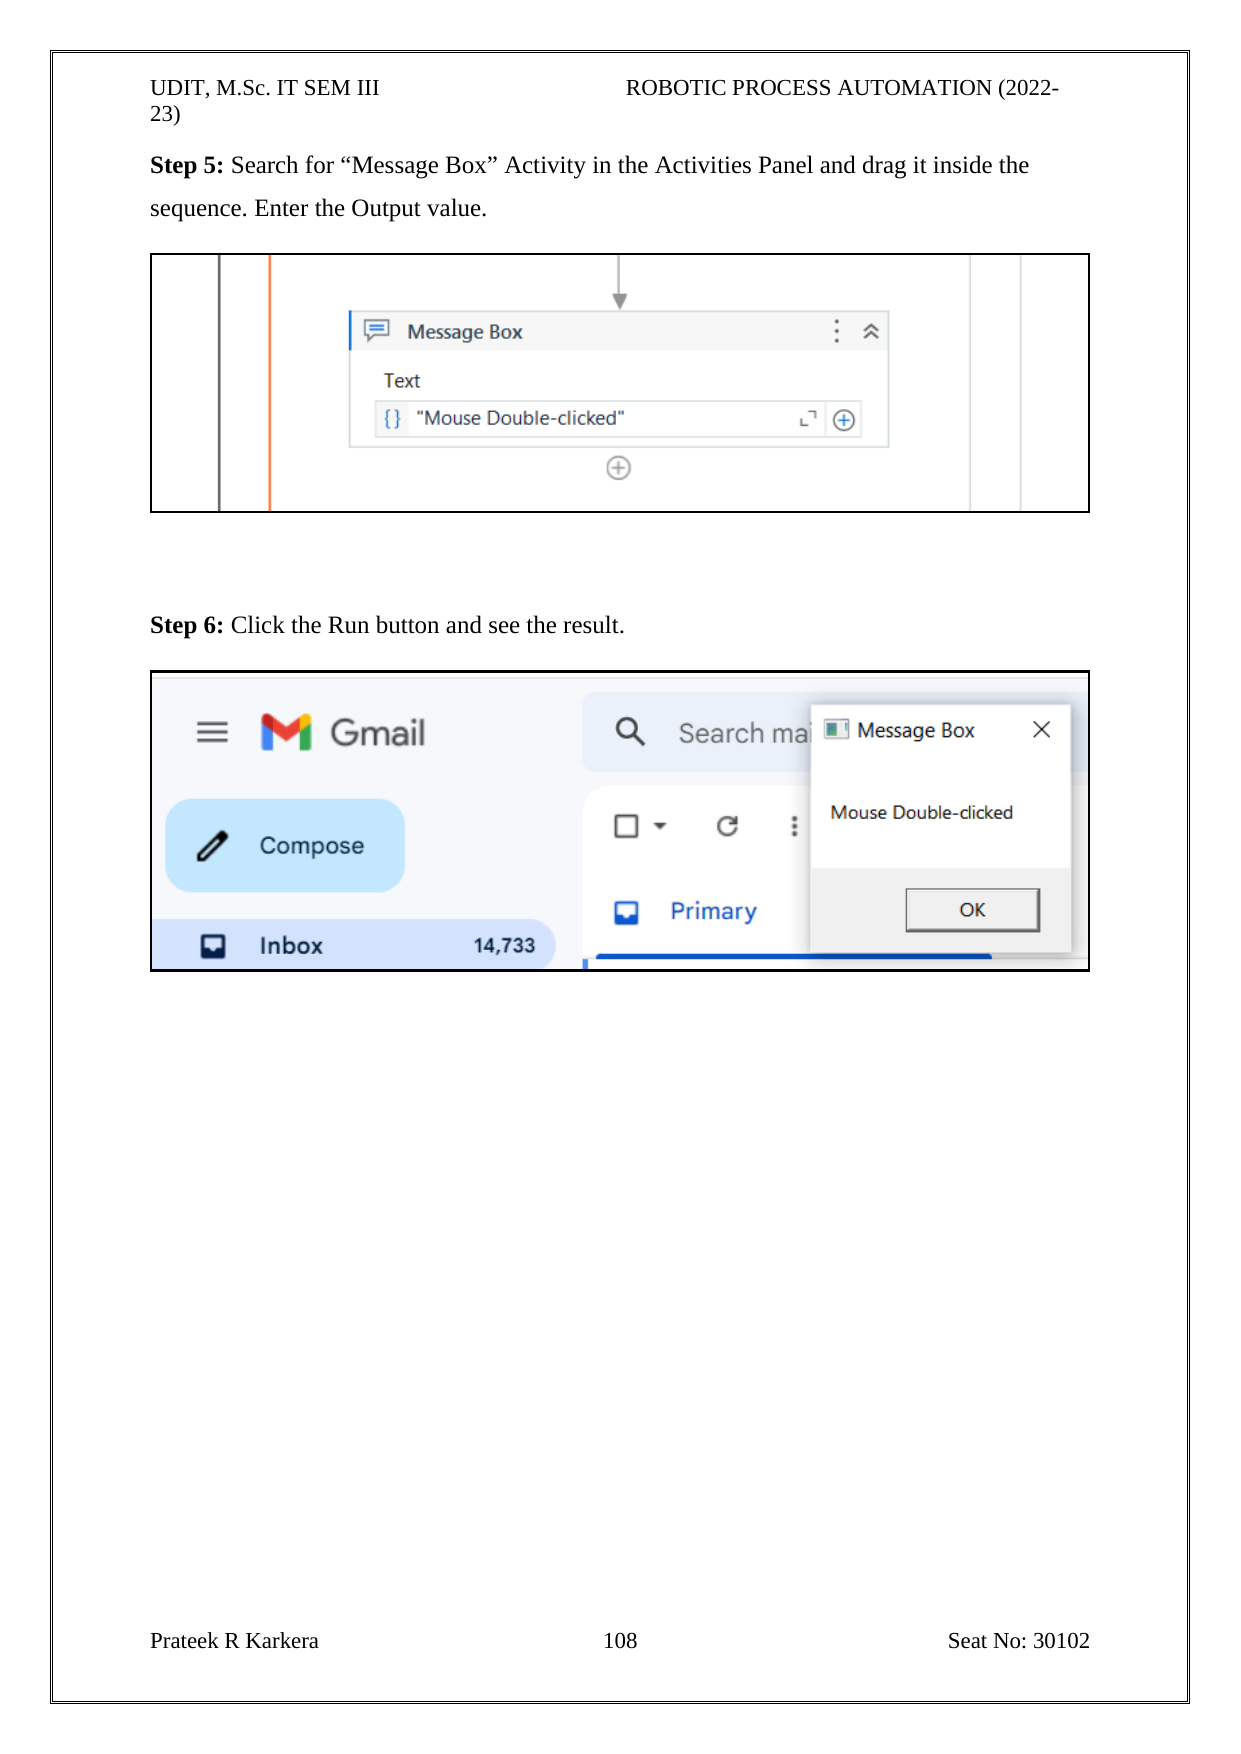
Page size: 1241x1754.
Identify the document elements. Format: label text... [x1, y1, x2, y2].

text Step 6: Click the Run button and see the result. [150, 611, 1090, 639]
picture [152, 673, 1088, 969]
text Step 5: Search for “Message Box” Activity in the Activities Panel and drag it inside the sequence. Enter the Output value. [150, 150, 1090, 222]
picture [152, 255, 1088, 511]
